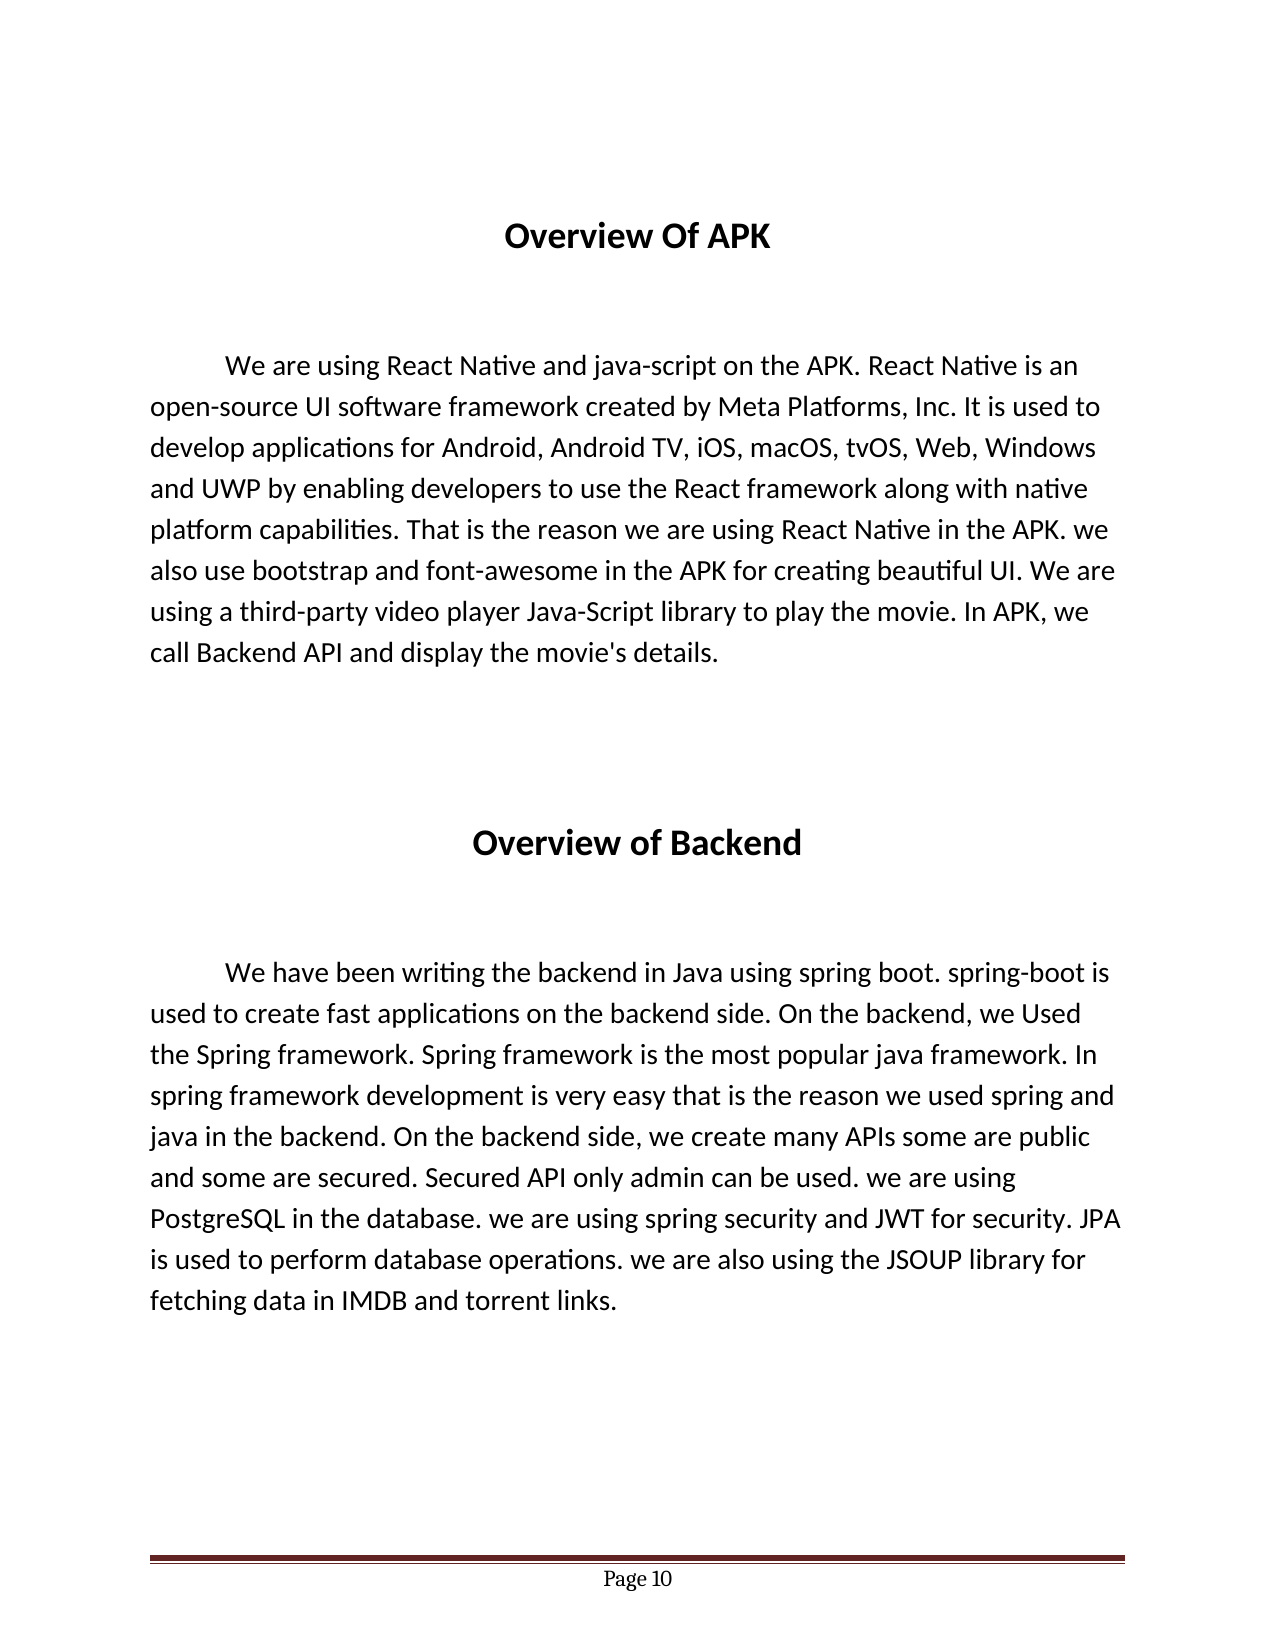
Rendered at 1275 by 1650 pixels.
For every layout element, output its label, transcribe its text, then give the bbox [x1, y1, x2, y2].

text Overview Of APK [150, 212, 1125, 258]
text We have been writing the backend in Java using spring boot. spring-boot is used to create fast applications on the backend side. On the backend, we Used the Spring framework. Spring framework is the most popular java framework. In spring framework development is very easy that is the reason we used spring and java in the backend. On the backend side, we create many APIs some are public and some are secured. Secured API only admin can be used. we are using PostgreSQL in the database. we are using spring security and JWT for security. JPA is used to perform database operations. we are also using the JSOUP library for fetching data in IMDB and torrent links. [150, 954, 1125, 1317]
text We are using React Native and java-script on the APK. React Native is an open-source UI software framework created by Meta Platforms, Inc. It is used to develop applications for Android, Android TV, iOS, macOS, tvOS, Web, Windows and UWP by enabling developers to use the React framework along with native platform capabilities. That is the reason we are using React Native in the APK. we also use bootstrap and font-awesome in the APK for creating beautiful UI. We are using a third-party video player Java-Script library to play the movie. In APK, we call Backend API and display the movie's details. [150, 347, 1125, 669]
text Overview of Backend [150, 819, 1125, 865]
